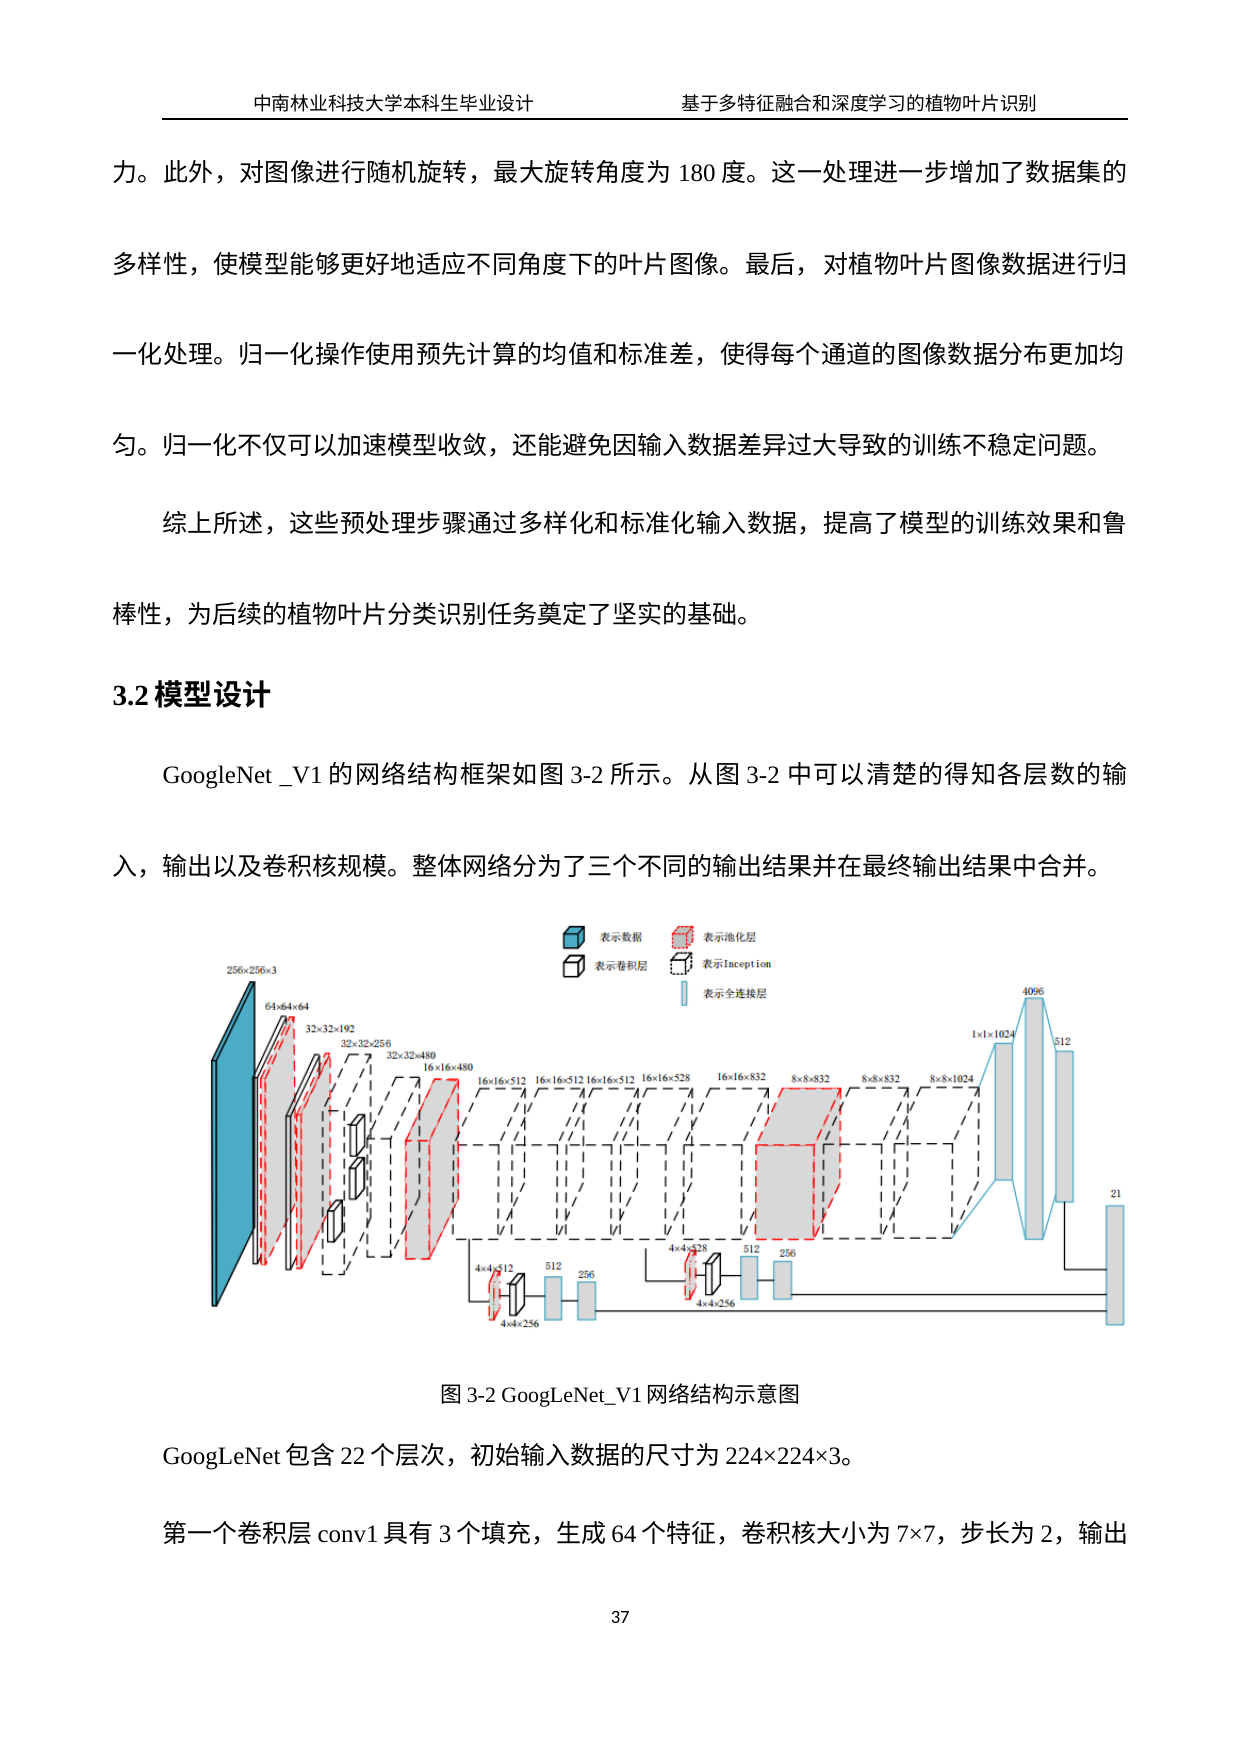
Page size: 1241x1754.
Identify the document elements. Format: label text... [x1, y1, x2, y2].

text 3.2模型设计 [112, 660, 1128, 725]
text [112, 139, 1128, 477]
text GoogLeNet包含22个层次，初始输入数据的尺寸为224×224×3。 [112, 1422, 1128, 1487]
text 综上所述，这些预处理步骤通过多样化和标准化输入数据，提高了模型的训练效果和鲁棒性，为后续的植物叶片分类识别任务奠定了坚实的基础。 [112, 490, 1128, 646]
picture [162, 911, 1178, 1358]
text 图3-2 GoogLeNet_V1网络结构示意图 [112, 1378, 1128, 1410]
text GoogleNet _V1的网络结构框架如图3-2所示。从图3-2 中可以清楚的得知各层数的输入，输出以及卷积核规模。整体网络分为了三个不同的输出结果并在最终输出结果中合并。 [112, 742, 1128, 898]
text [112, 1501, 1128, 1566]
